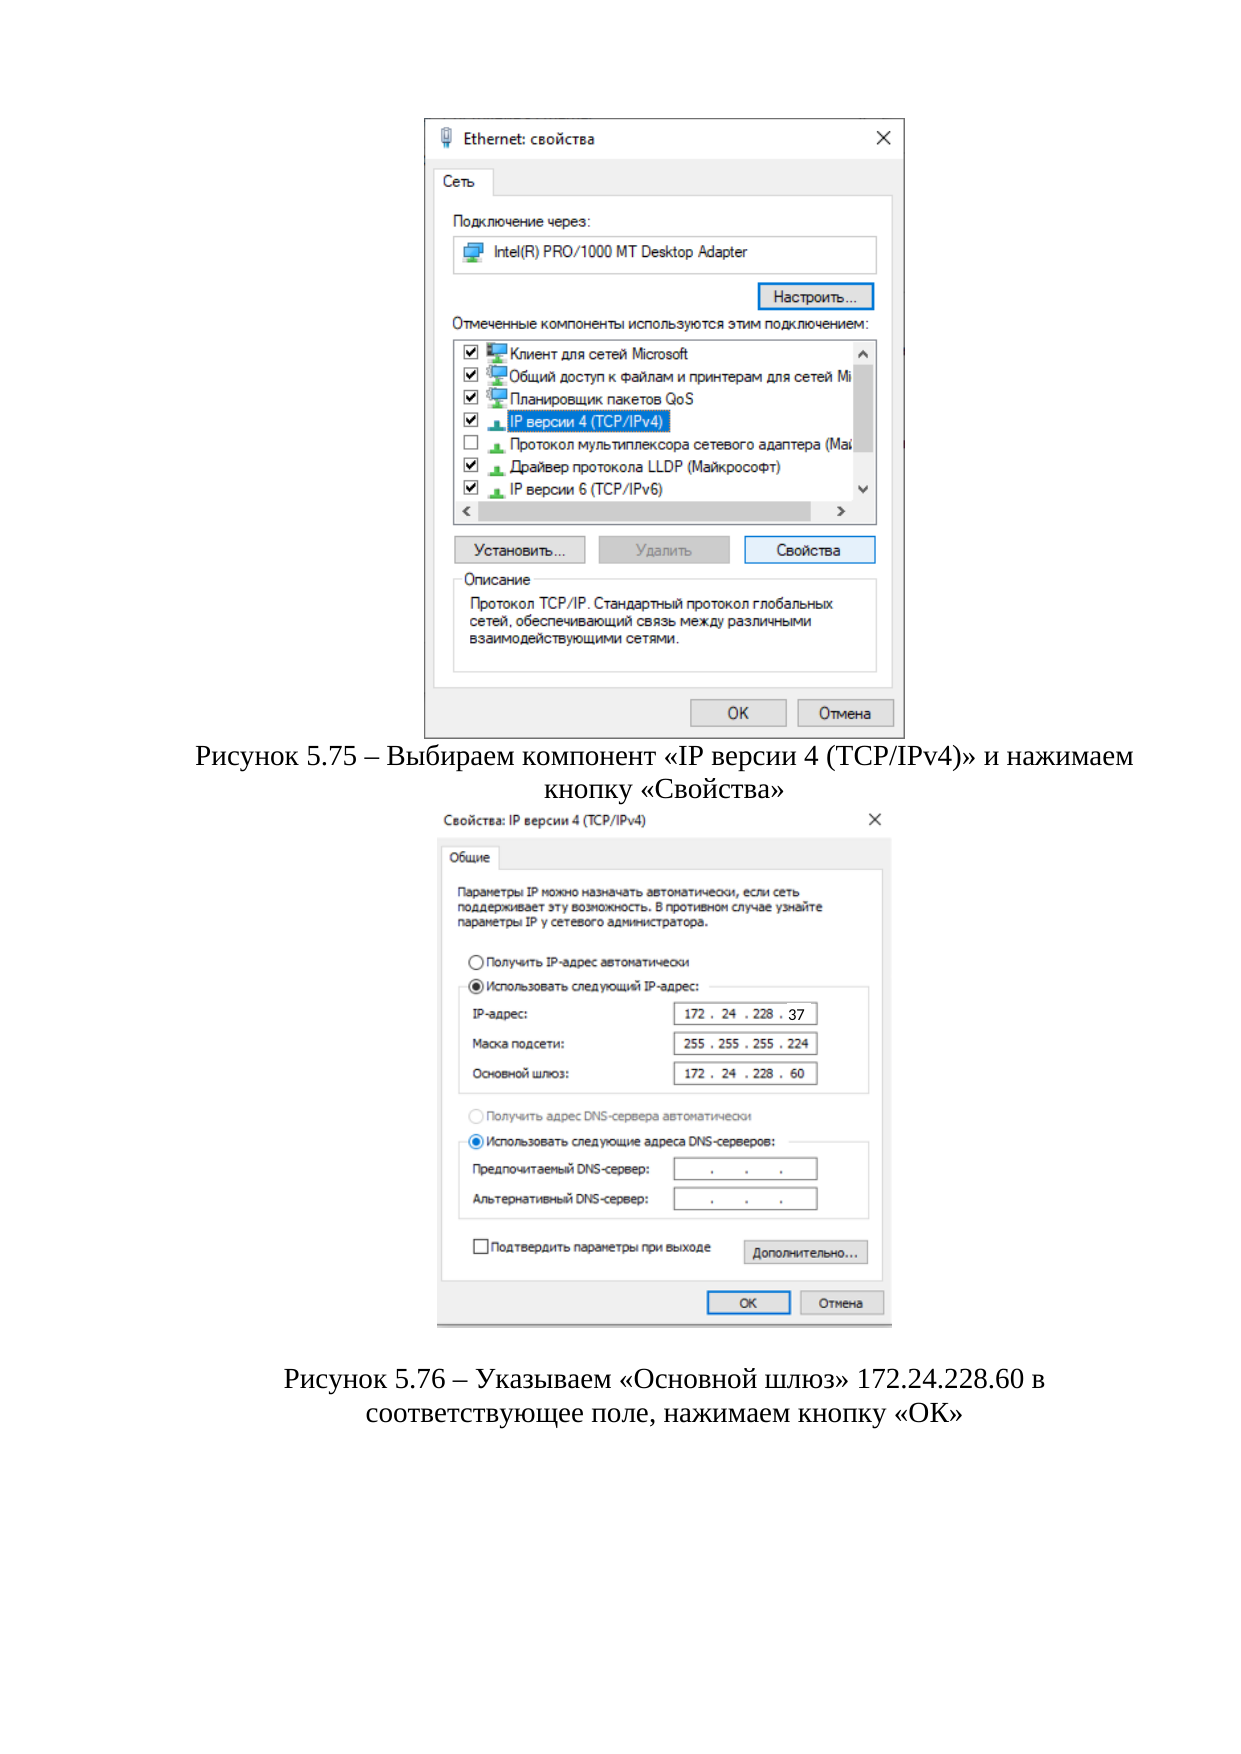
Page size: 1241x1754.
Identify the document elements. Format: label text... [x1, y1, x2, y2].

picture [437, 805, 892, 1328]
picture [424, 118, 905, 739]
